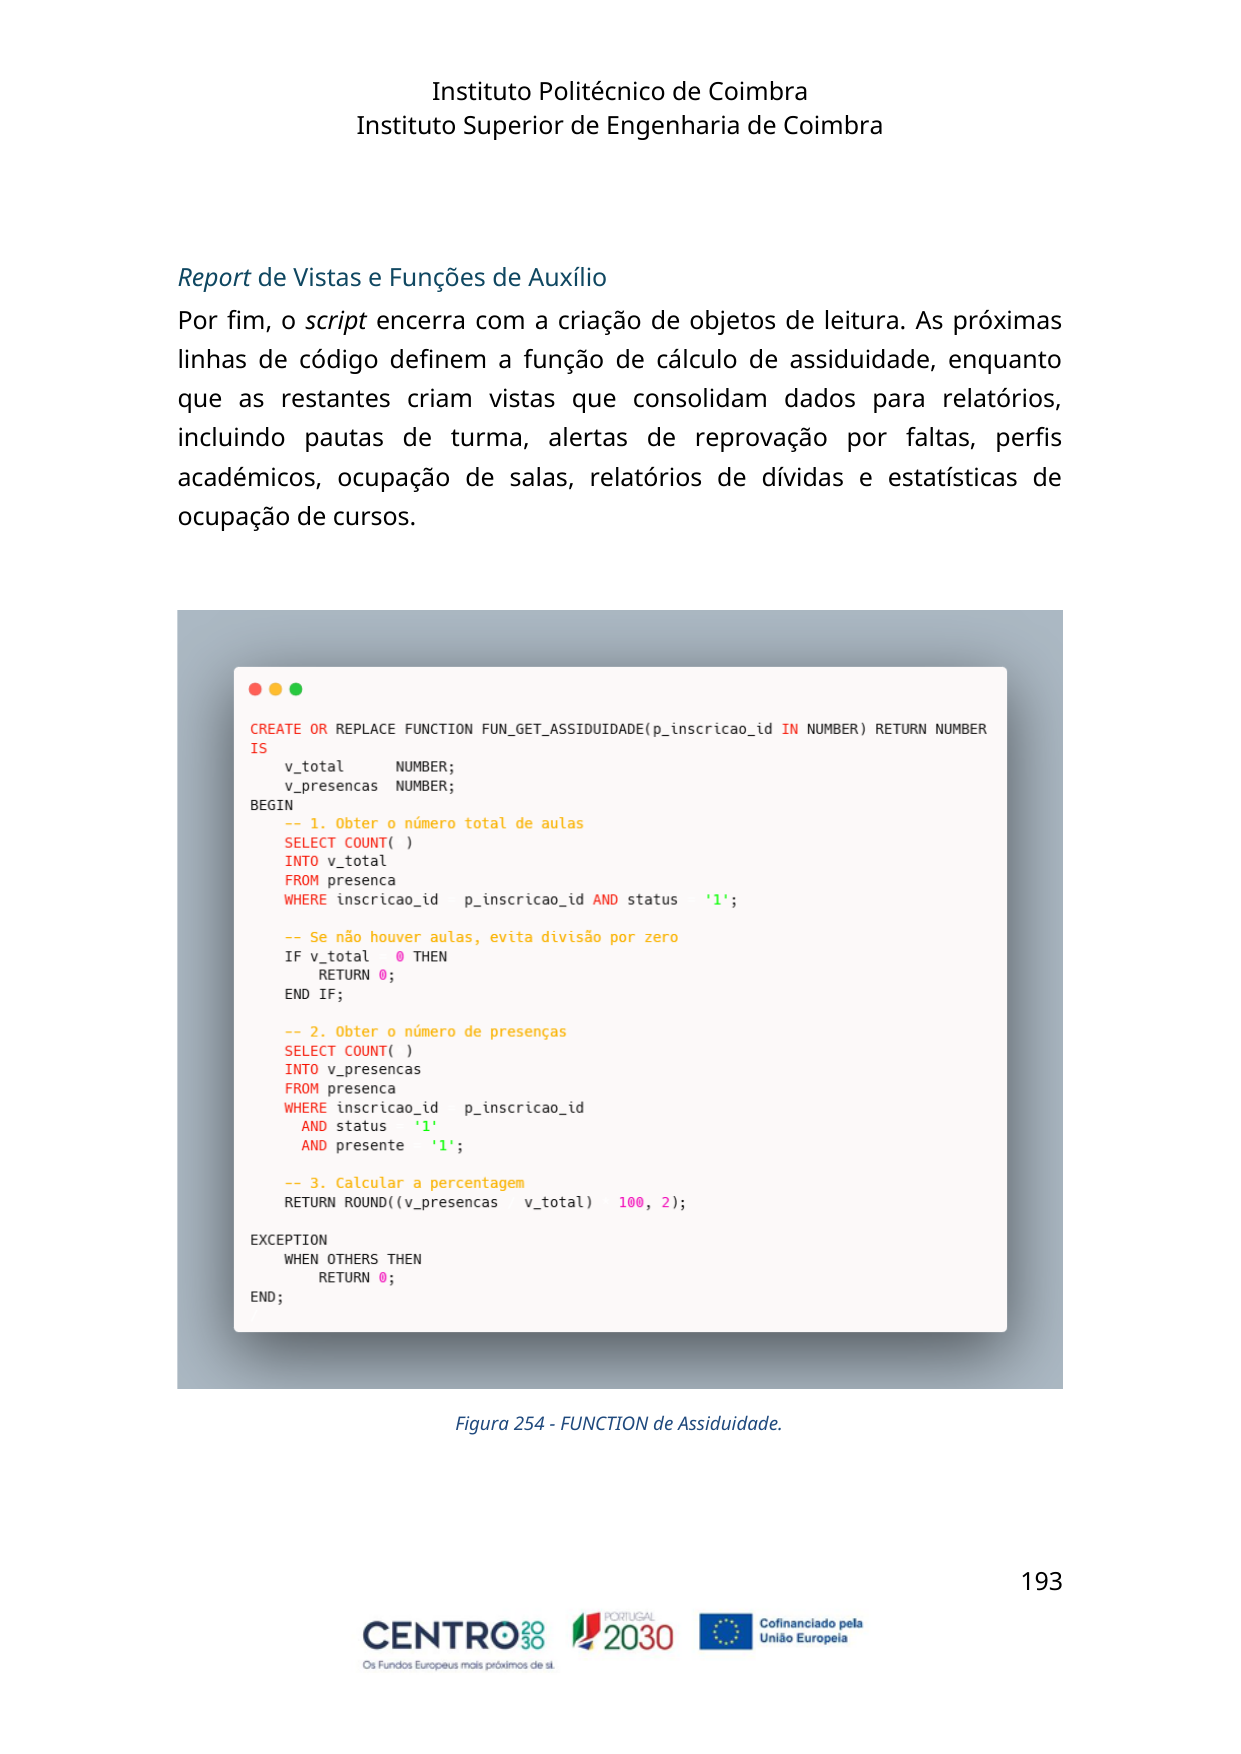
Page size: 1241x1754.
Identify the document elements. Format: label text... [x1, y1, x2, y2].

picture [349, 1597, 891, 1681]
picture [177, 610, 1063, 1389]
text Por fim, o script encerra com a criação de objetos de leitura. As próximas linhas de código definem a função de cálculo de assiduidade, enquanto que as restantes criam vistas que consolidam dados para relatórios, incluindo pautas de turma, alertas de reprovação por faltas, perfis académicos, ocupação de salas, relatórios de dívidas e estatísticas de ocupação de cursos. [177, 303, 1063, 532]
subtitle Report de Vistas e Funções de Auxílio [177, 259, 1063, 293]
